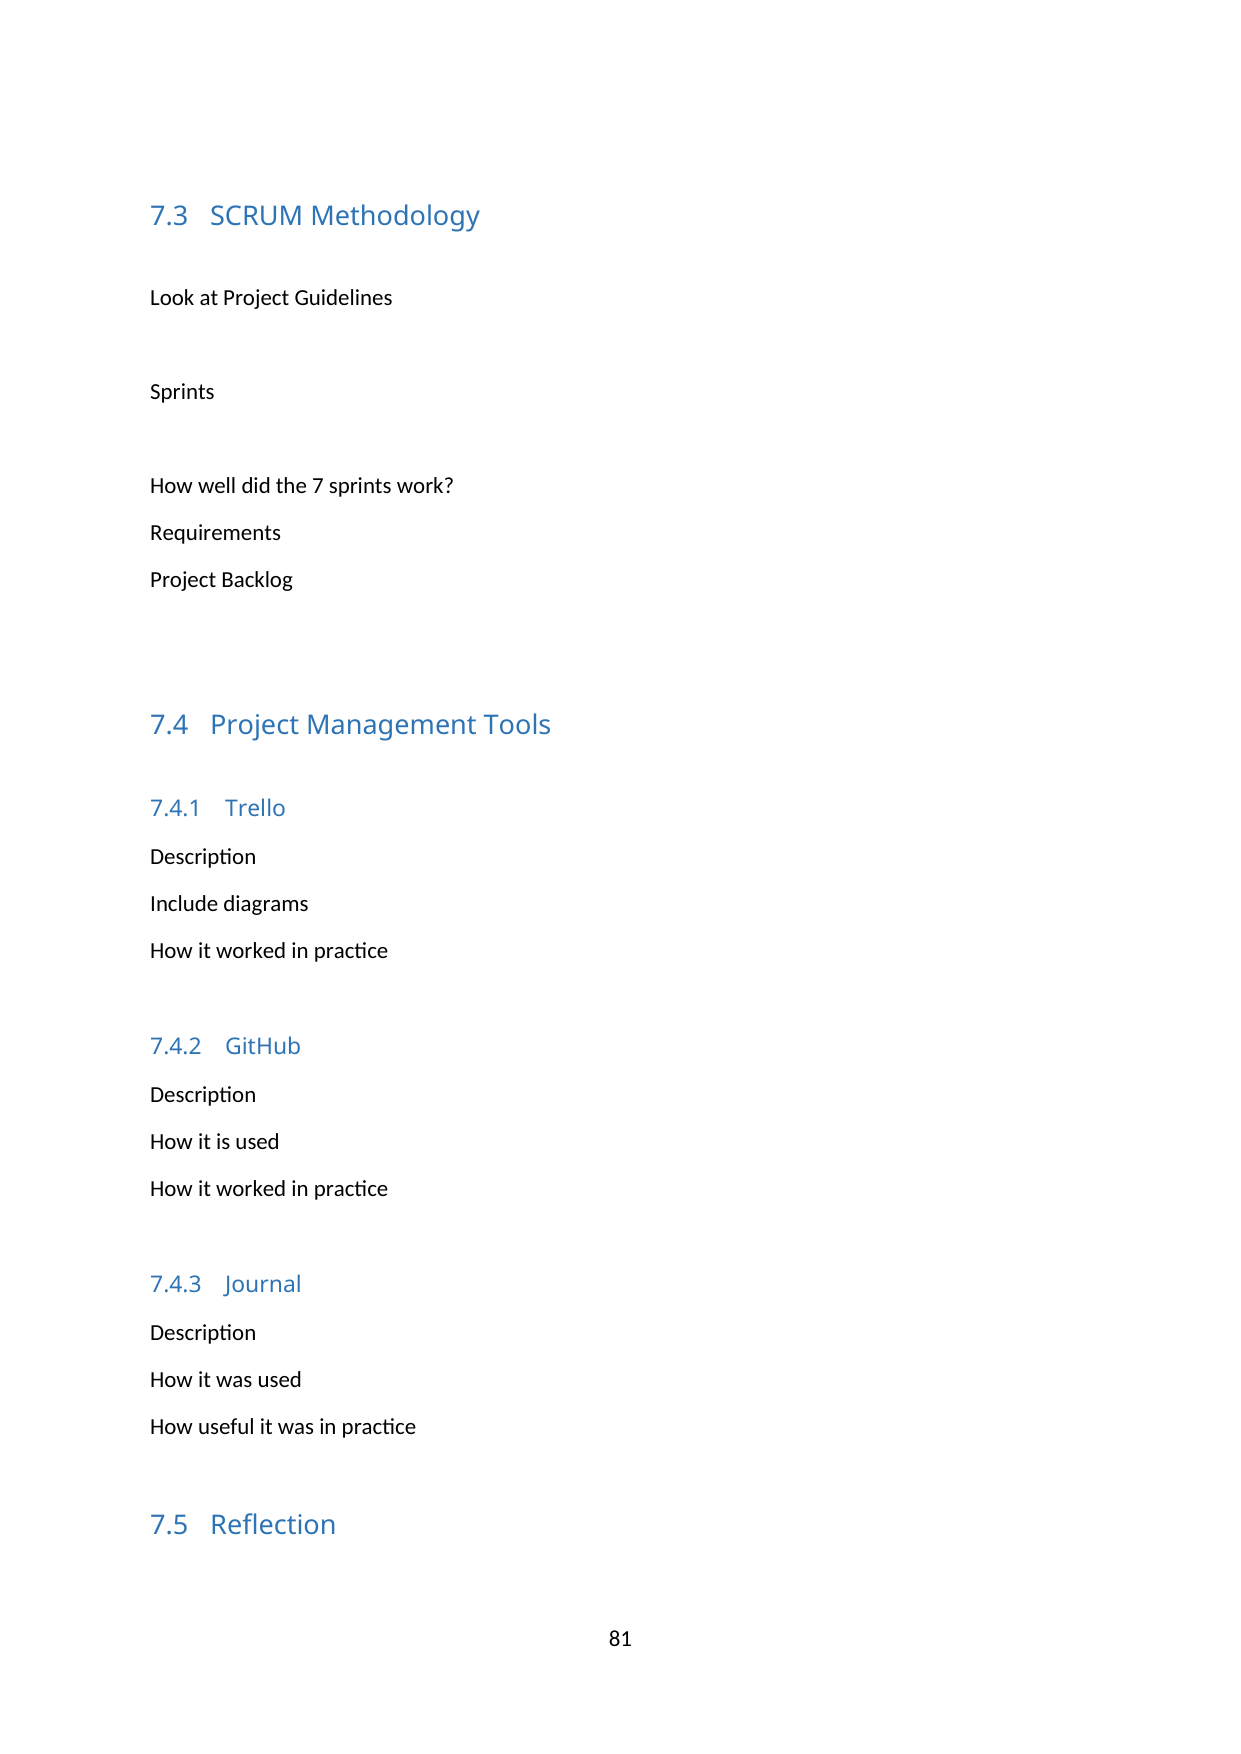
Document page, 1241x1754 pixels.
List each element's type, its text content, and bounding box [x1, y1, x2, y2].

subtitle GitHub [150, 1030, 1090, 1061]
text Look at Project Guidelines [150, 283, 1090, 312]
text How useful it was in practice [150, 1412, 1090, 1440]
text Description [150, 1080, 1090, 1108]
text Description [150, 842, 1090, 871]
text Include diagrams [150, 889, 1090, 917]
text Project Backlog [150, 565, 1090, 593]
text How it is used [150, 1127, 1090, 1155]
text How it was used [150, 1365, 1090, 1393]
text Sprints [150, 377, 1090, 405]
subtitle Reflection [150, 1506, 1090, 1543]
text Description [150, 1318, 1090, 1346]
subtitle Trello [150, 792, 1090, 823]
text Requirements [150, 518, 1090, 546]
text How it worked in practice [150, 1174, 1090, 1202]
subtitle Journal [150, 1268, 1090, 1299]
text How it worked in practice [150, 936, 1090, 964]
subtitle Project Management Tools [150, 705, 1090, 742]
subtitle SCRUM Methodology [150, 197, 1090, 234]
text How well did the 7 sprints work? [150, 471, 1090, 499]
